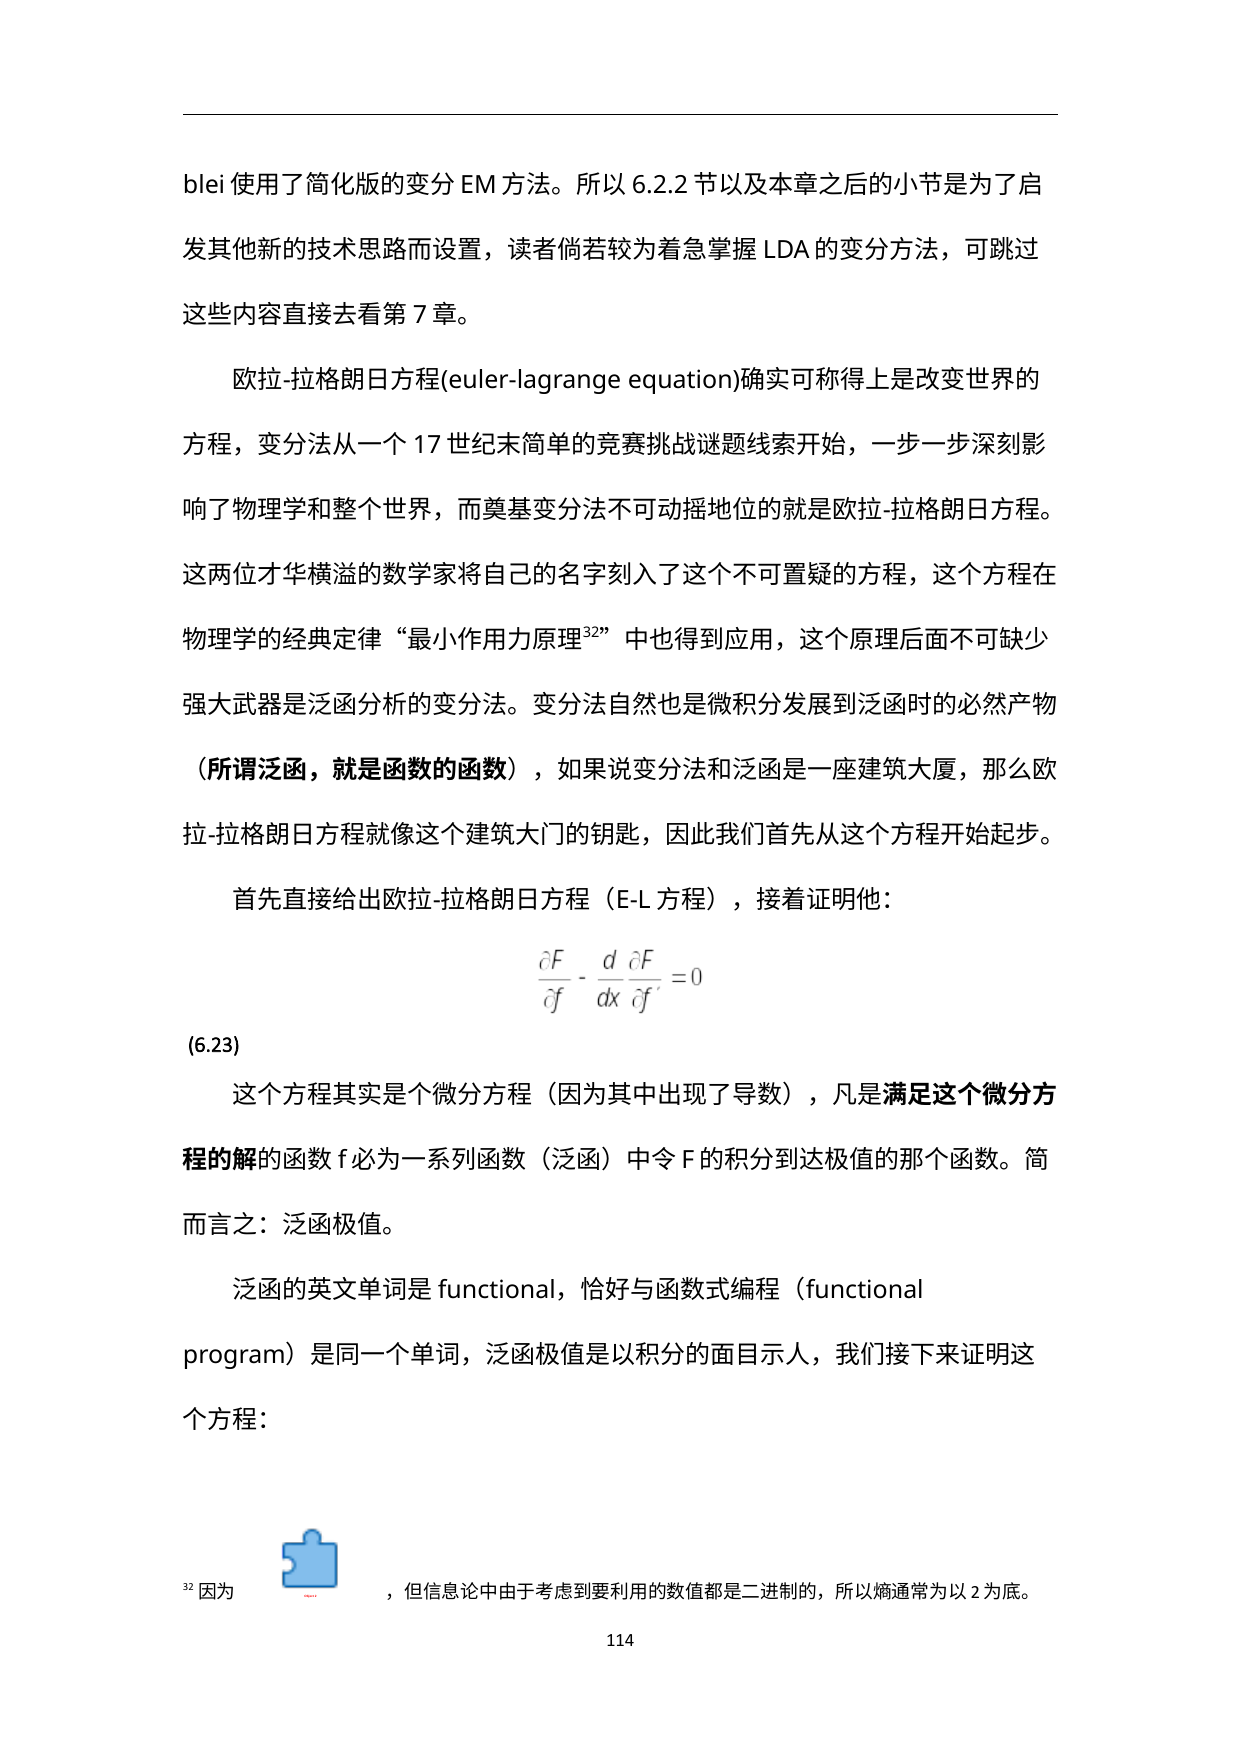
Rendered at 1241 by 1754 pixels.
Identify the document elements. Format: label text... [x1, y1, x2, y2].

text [183, 150, 1058, 345]
text 泛函的英文单词是functional，恰好与函数式编程（functional program）是同一个单词，泛函极值是以积分的面目示人，我们接下来证明这个方程： [183, 1255, 1058, 1450]
text 欧拉-拉格朗日方程(euler-lagrange equation)确实可称得上是改变世界的方程，变分法从一个17世纪末简单的竞赛挑战谜题线索开始，一步一步深刻影响了物理学和整个世界，而奠基变分法不可动摇地位的就是欧拉-拉格朗日方程。这两位才华横溢的数学家将自己的名字刻入了这个不可置疑的方程，这个方程在物理学的经典定律“最小作用力原理”中也得到应用，这个原理后面不可缺少强大武器是泛函分析的变分法。变分法自然也是微积分发展到泛函时的必然产物（所谓泛函，就是函数的函数），如果说变分法和泛函是一座建筑大厦，那么欧拉-拉格朗日方程就像这个建筑大门的钥匙，因此我们首先从这个方程开始起步。 [183, 345, 1058, 865]
text 这个方程其实是个微分方程（因为其中出现了导数），凡是满足这个微分方程的解的函数f必为一系列函数（泛函）中令F的积分到达极值的那个函数。简而言之：泛函极值。 [183, 1060, 1058, 1255]
text 首先直接给出欧拉-拉格朗日方程（E-L方程），接着证明他： [183, 865, 1058, 930]
